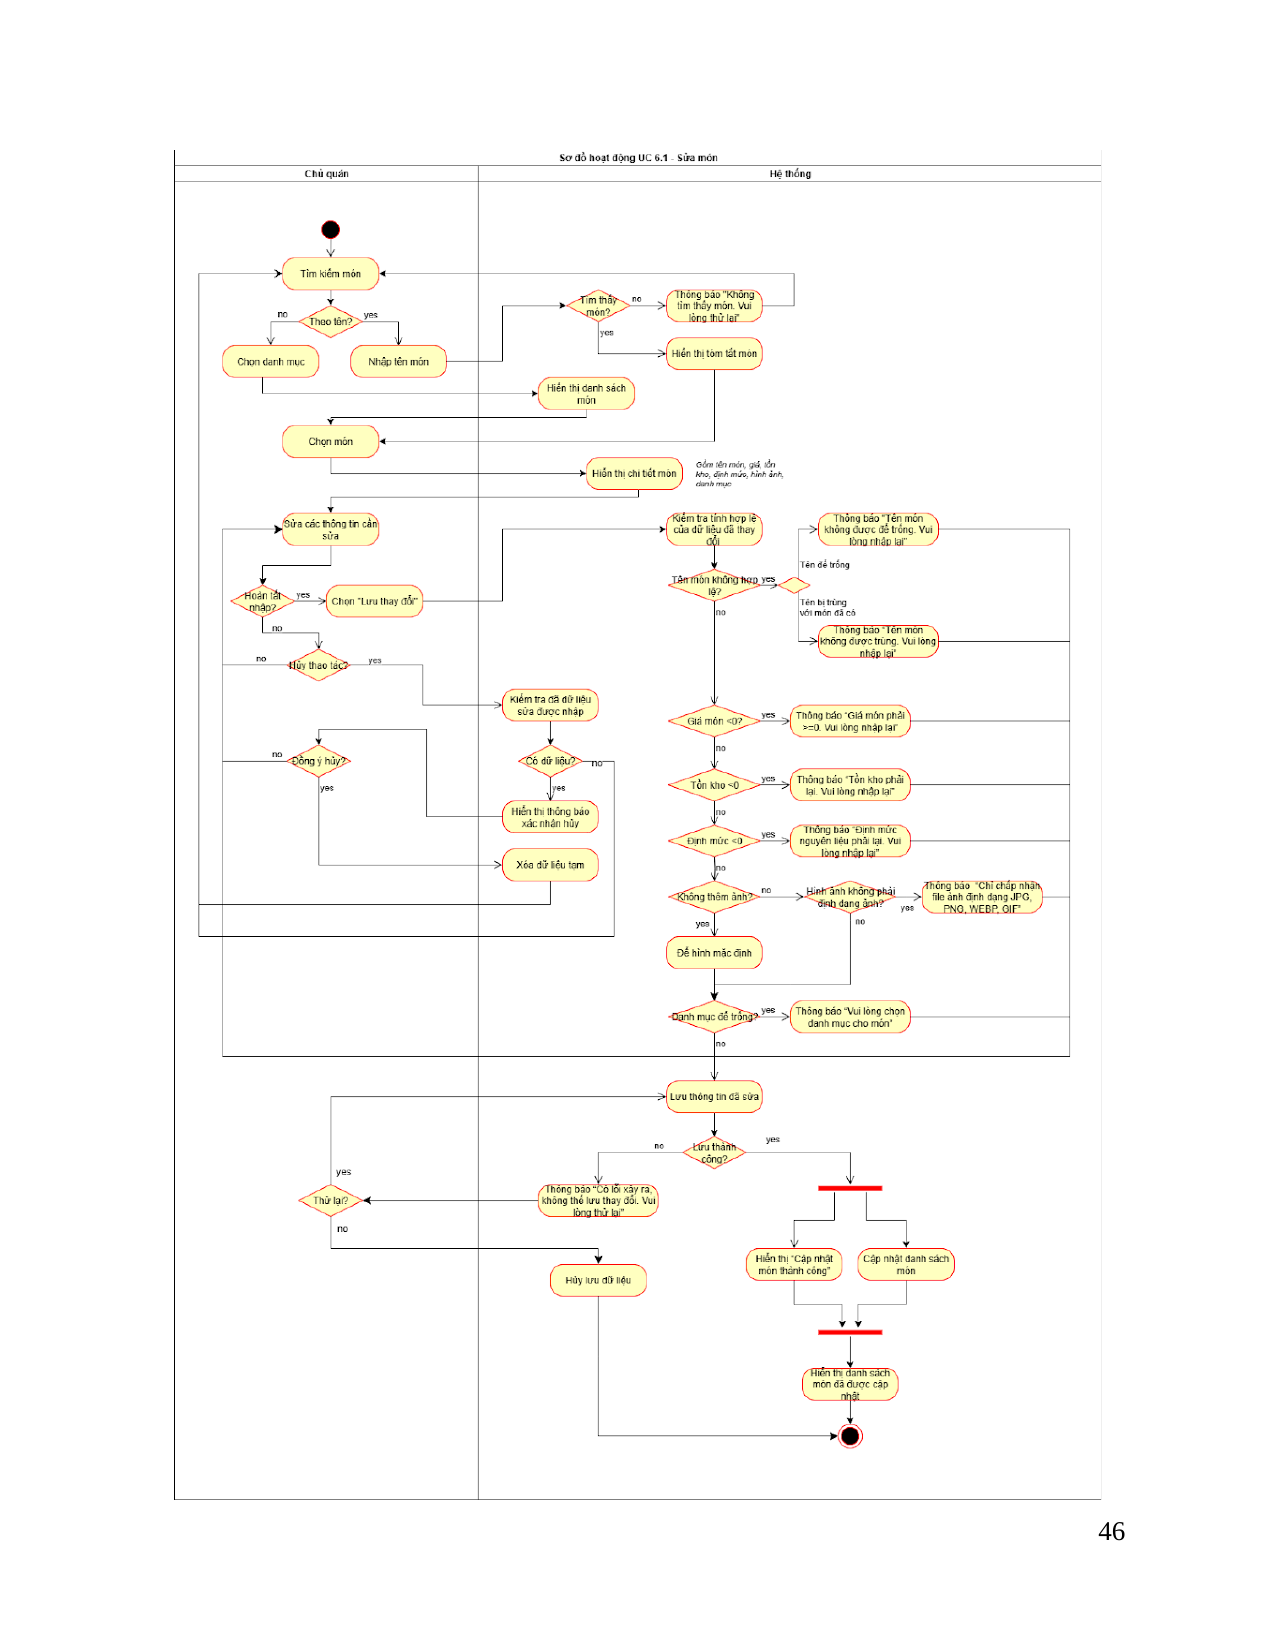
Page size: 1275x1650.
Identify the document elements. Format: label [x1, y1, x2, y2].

picture [174, 150, 1102, 1500]
